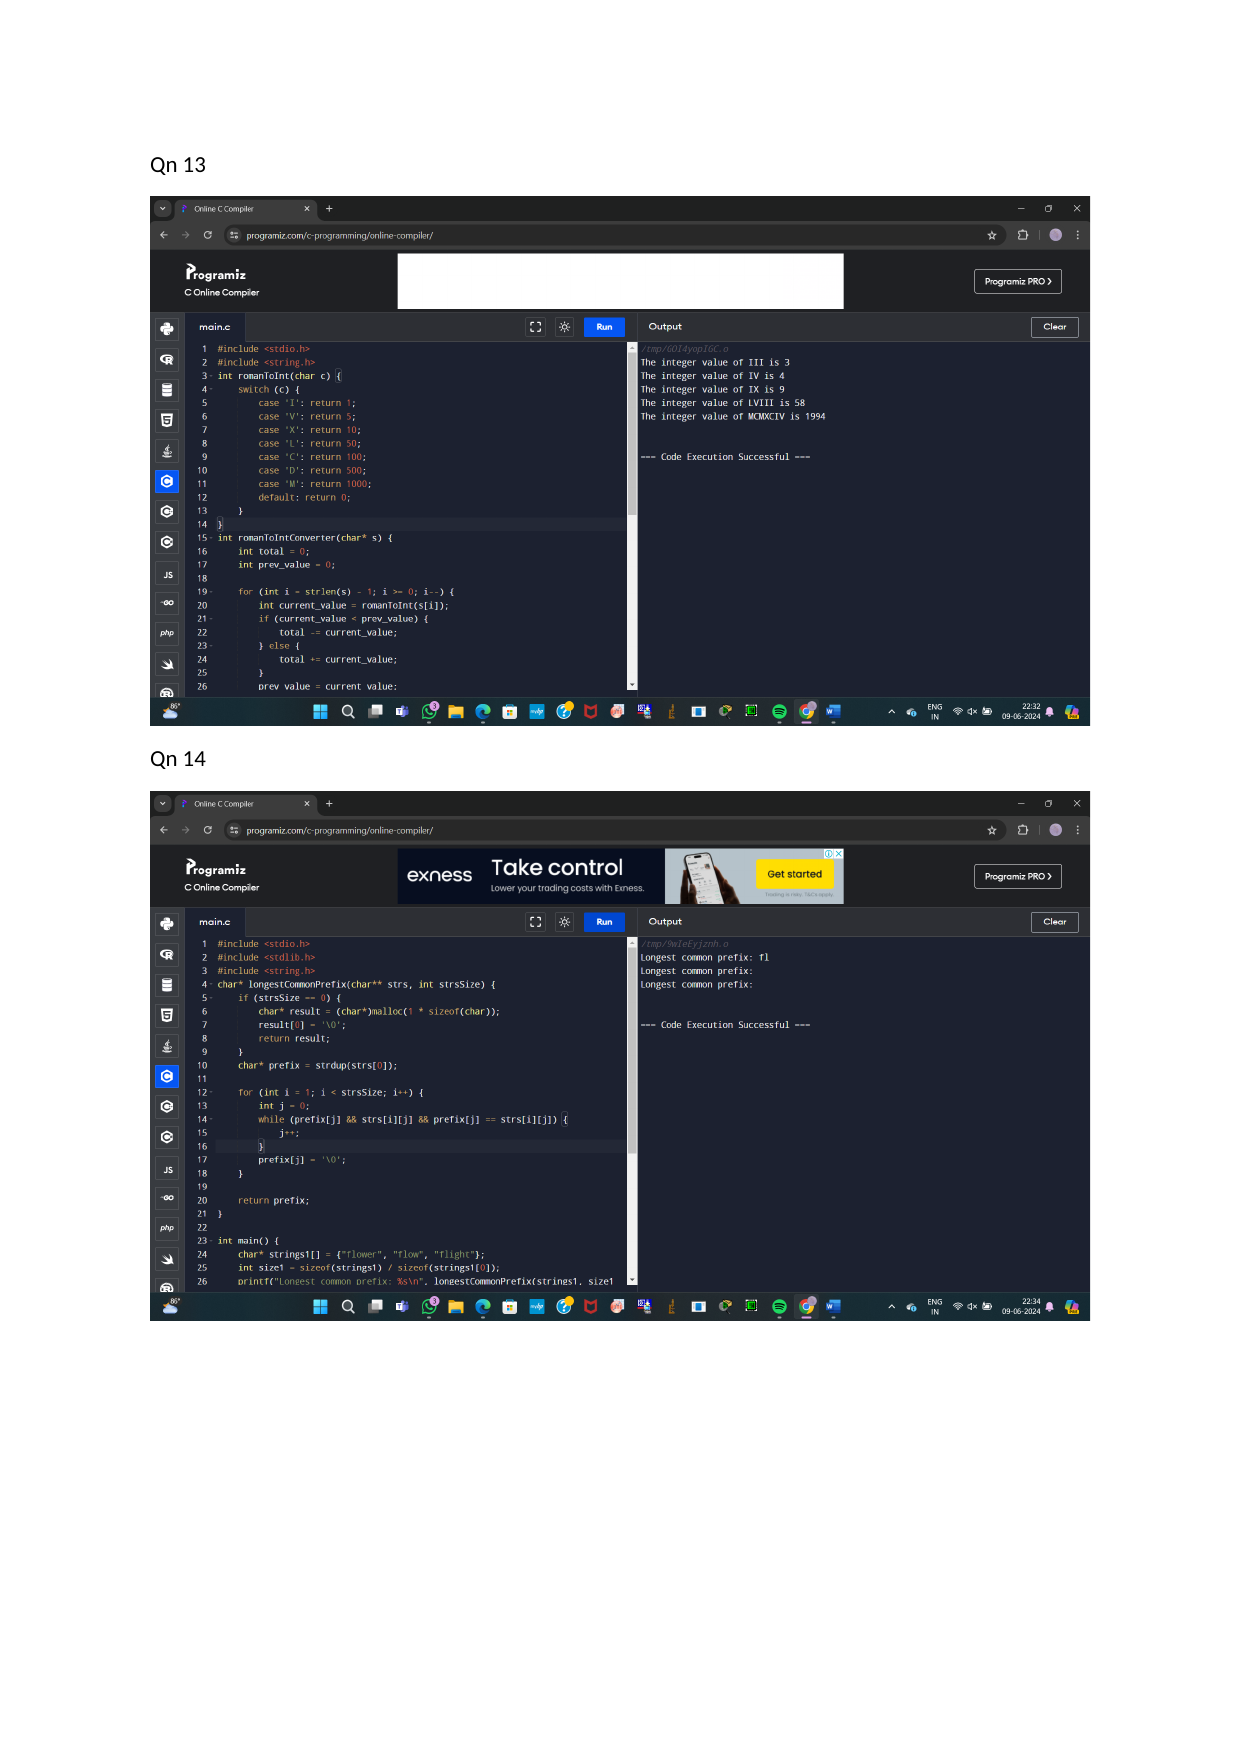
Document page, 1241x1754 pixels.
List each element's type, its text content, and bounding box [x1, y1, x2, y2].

text Qn 13 [150, 150, 1090, 178]
picture [150, 791, 1091, 1321]
picture [150, 196, 1091, 726]
text Qn 14 [150, 744, 1090, 773]
